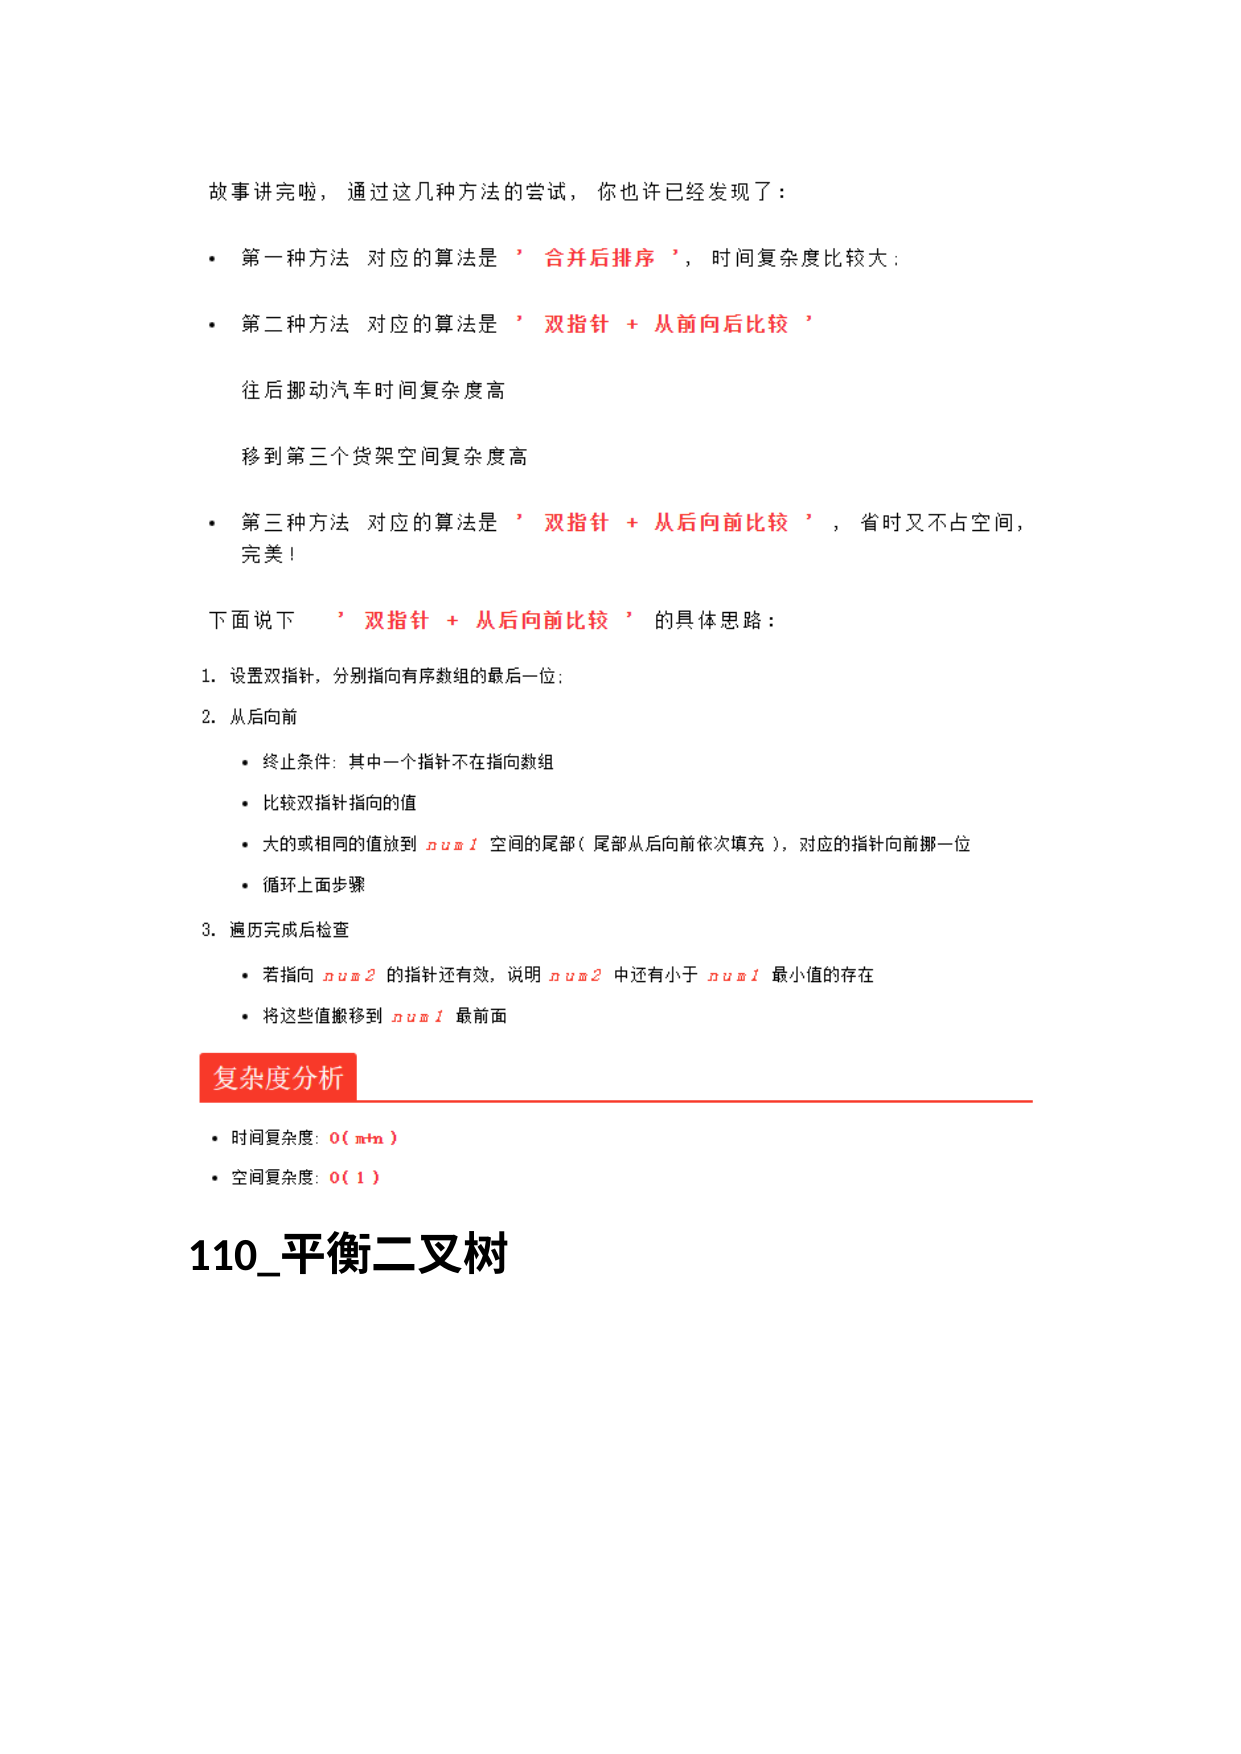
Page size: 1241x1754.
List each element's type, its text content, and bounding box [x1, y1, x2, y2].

picture [187, 162, 1053, 1034]
picture [187, 1039, 1052, 1200]
